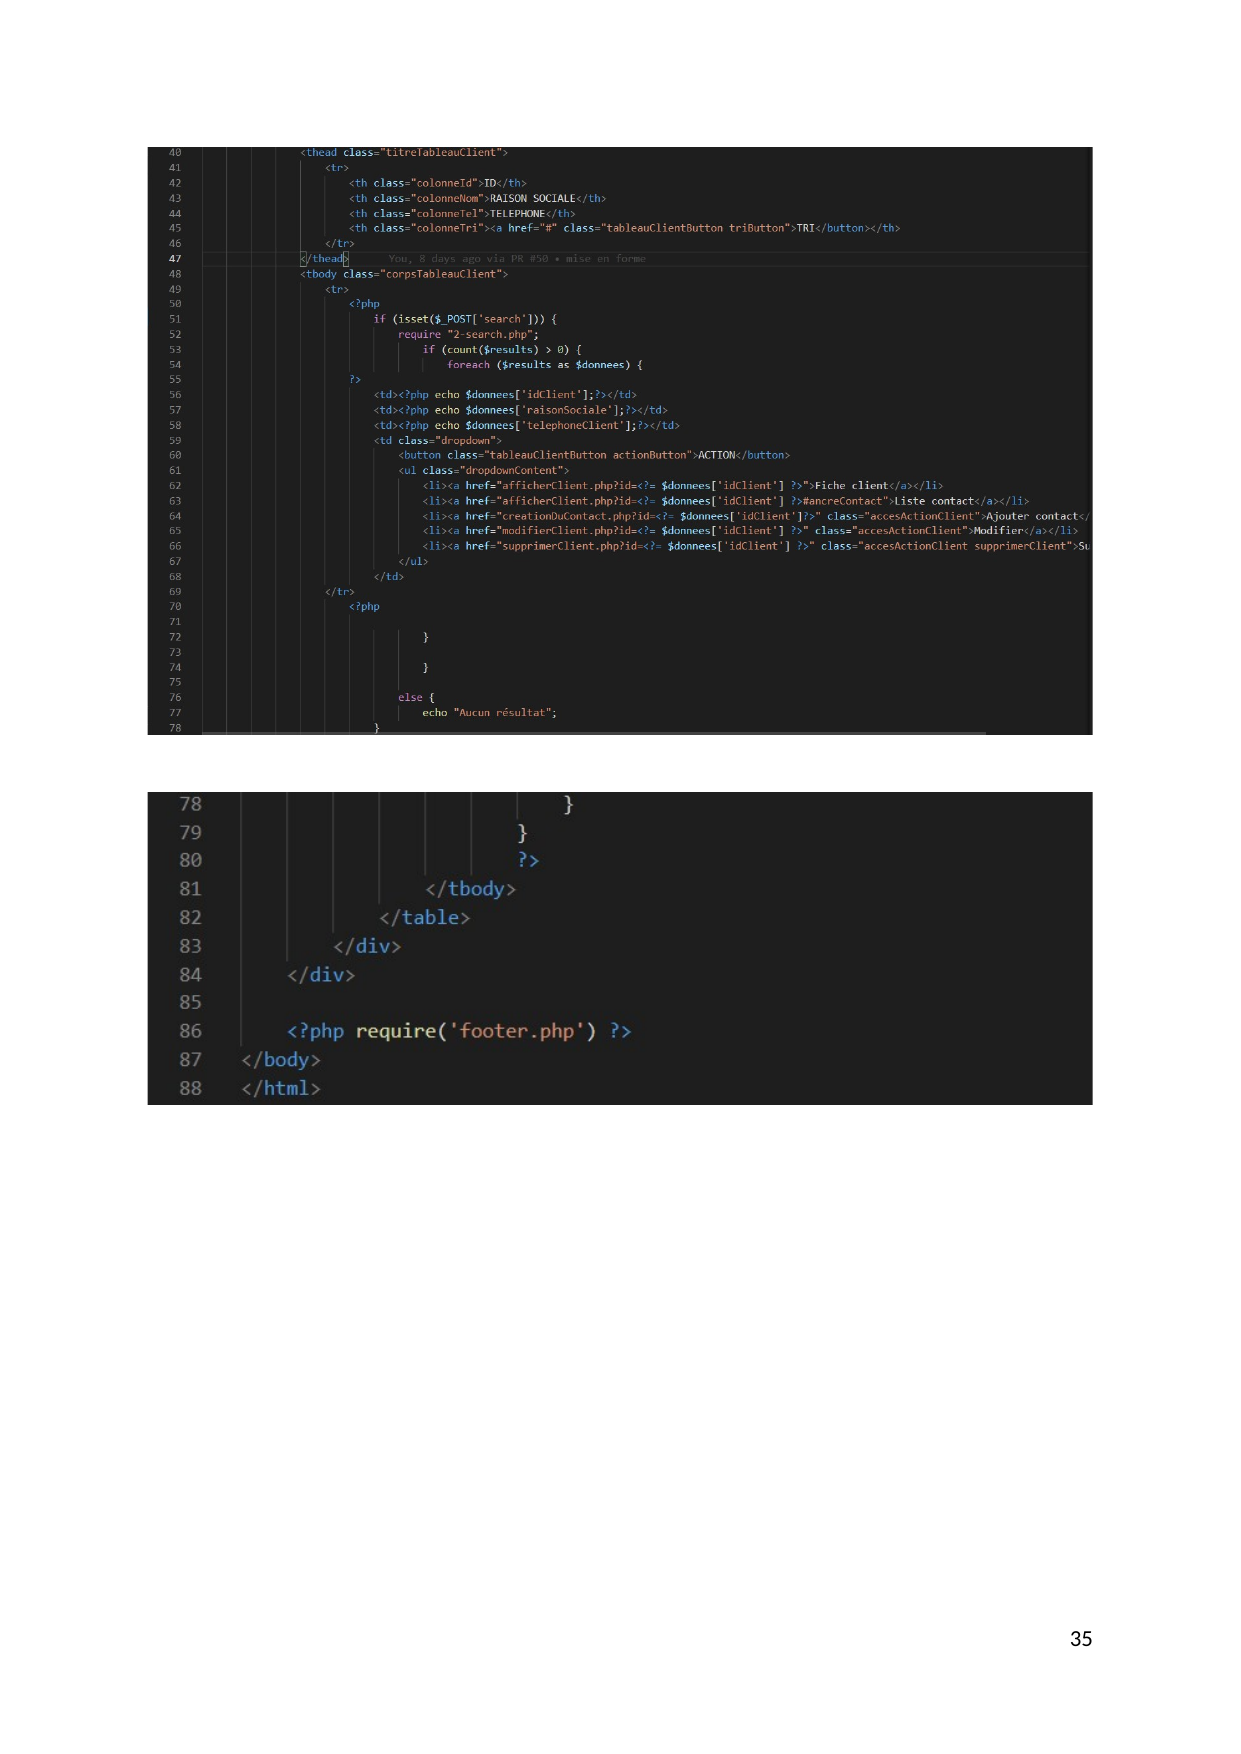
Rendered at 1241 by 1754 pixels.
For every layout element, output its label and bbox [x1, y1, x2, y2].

picture [147, 792, 1093, 1105]
picture [147, 147, 1093, 735]
